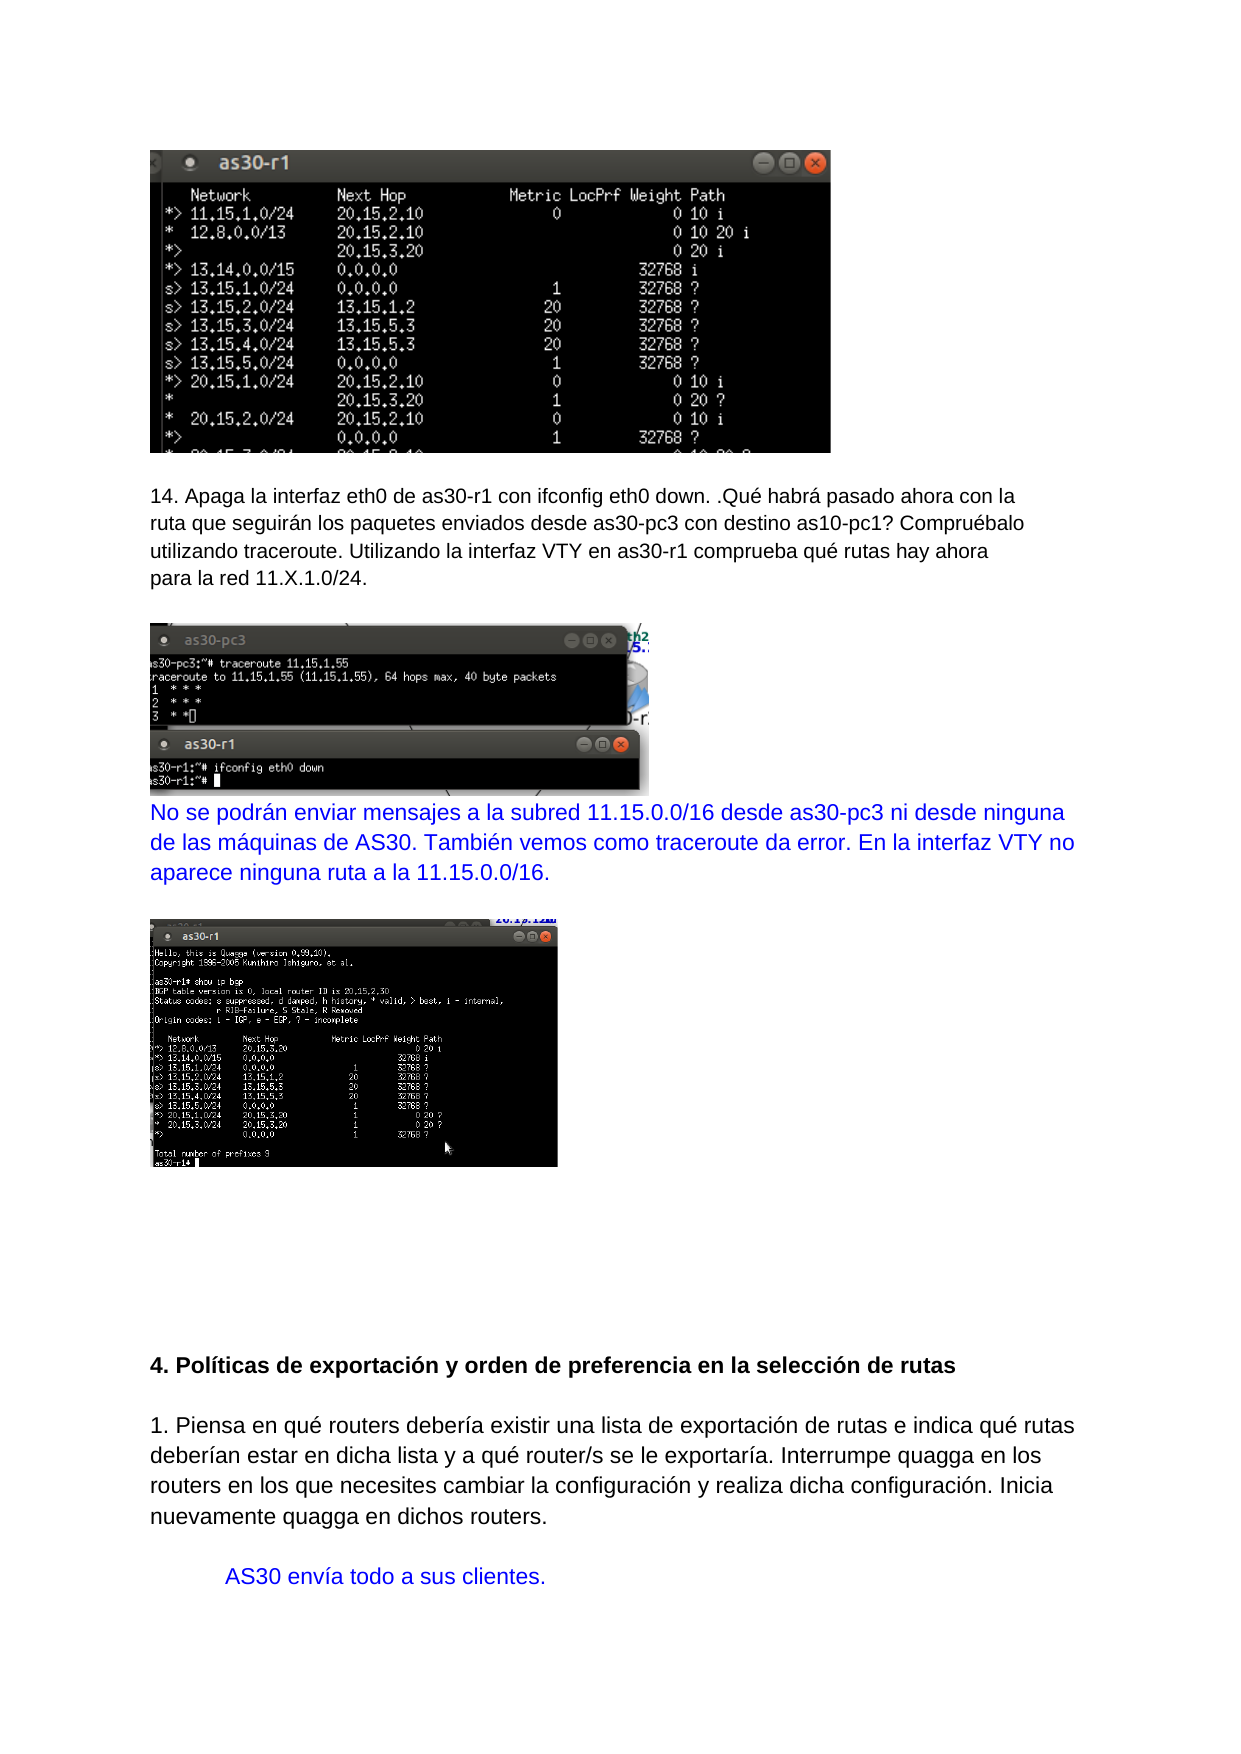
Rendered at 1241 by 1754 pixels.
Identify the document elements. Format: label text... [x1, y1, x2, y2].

picture [150, 623, 649, 796]
picture [150, 150, 831, 453]
text No se podrán enviar mensajes a la subred 11.15.0.0/16 desde as30-pc3 ni desde ninguna de las máquinas de AS30. También vemos como traceroute da error. En la interfaz VTY no aparece ninguna ruta a la 11.15.0.0/16. [150, 799, 1090, 886]
picture [150, 919, 558, 1167]
text 4. Políticas de exportación y orden de preferencia en la selección de rutas [150, 1352, 1090, 1378]
text AS30 envía todo a sus clientes. [150, 1563, 1090, 1589]
text ruta que seguirán los paquetes enviados desde as30-pc3 con destino as10-pc1? Compruébalo [150, 511, 1090, 535]
text 1. Piensa en qué routers debería existir una lista de exportación de rutas e indica qué rutas [150, 1412, 1090, 1438]
text utilizando traceroute. Utilizando la interfaz VTY en as30-r1 comprueba qué rutas hay ahora [150, 538, 1090, 562]
text para la red 11.X.1.0/24. [150, 566, 1090, 590]
text 14. Apaga la interfaz eth0 de as30-r1 con ifconfig eth0 down. .Qué habrá pasado ahora con la [150, 483, 1090, 507]
text deberían estar en dicha lista y a qué router/s se le exportaría. Interrumpe quagga en los routers en los que necesites cambiar la configuración y realiza dicha configuración. Inicia nuevamente quagga en dichos routers. [150, 1442, 1090, 1529]
